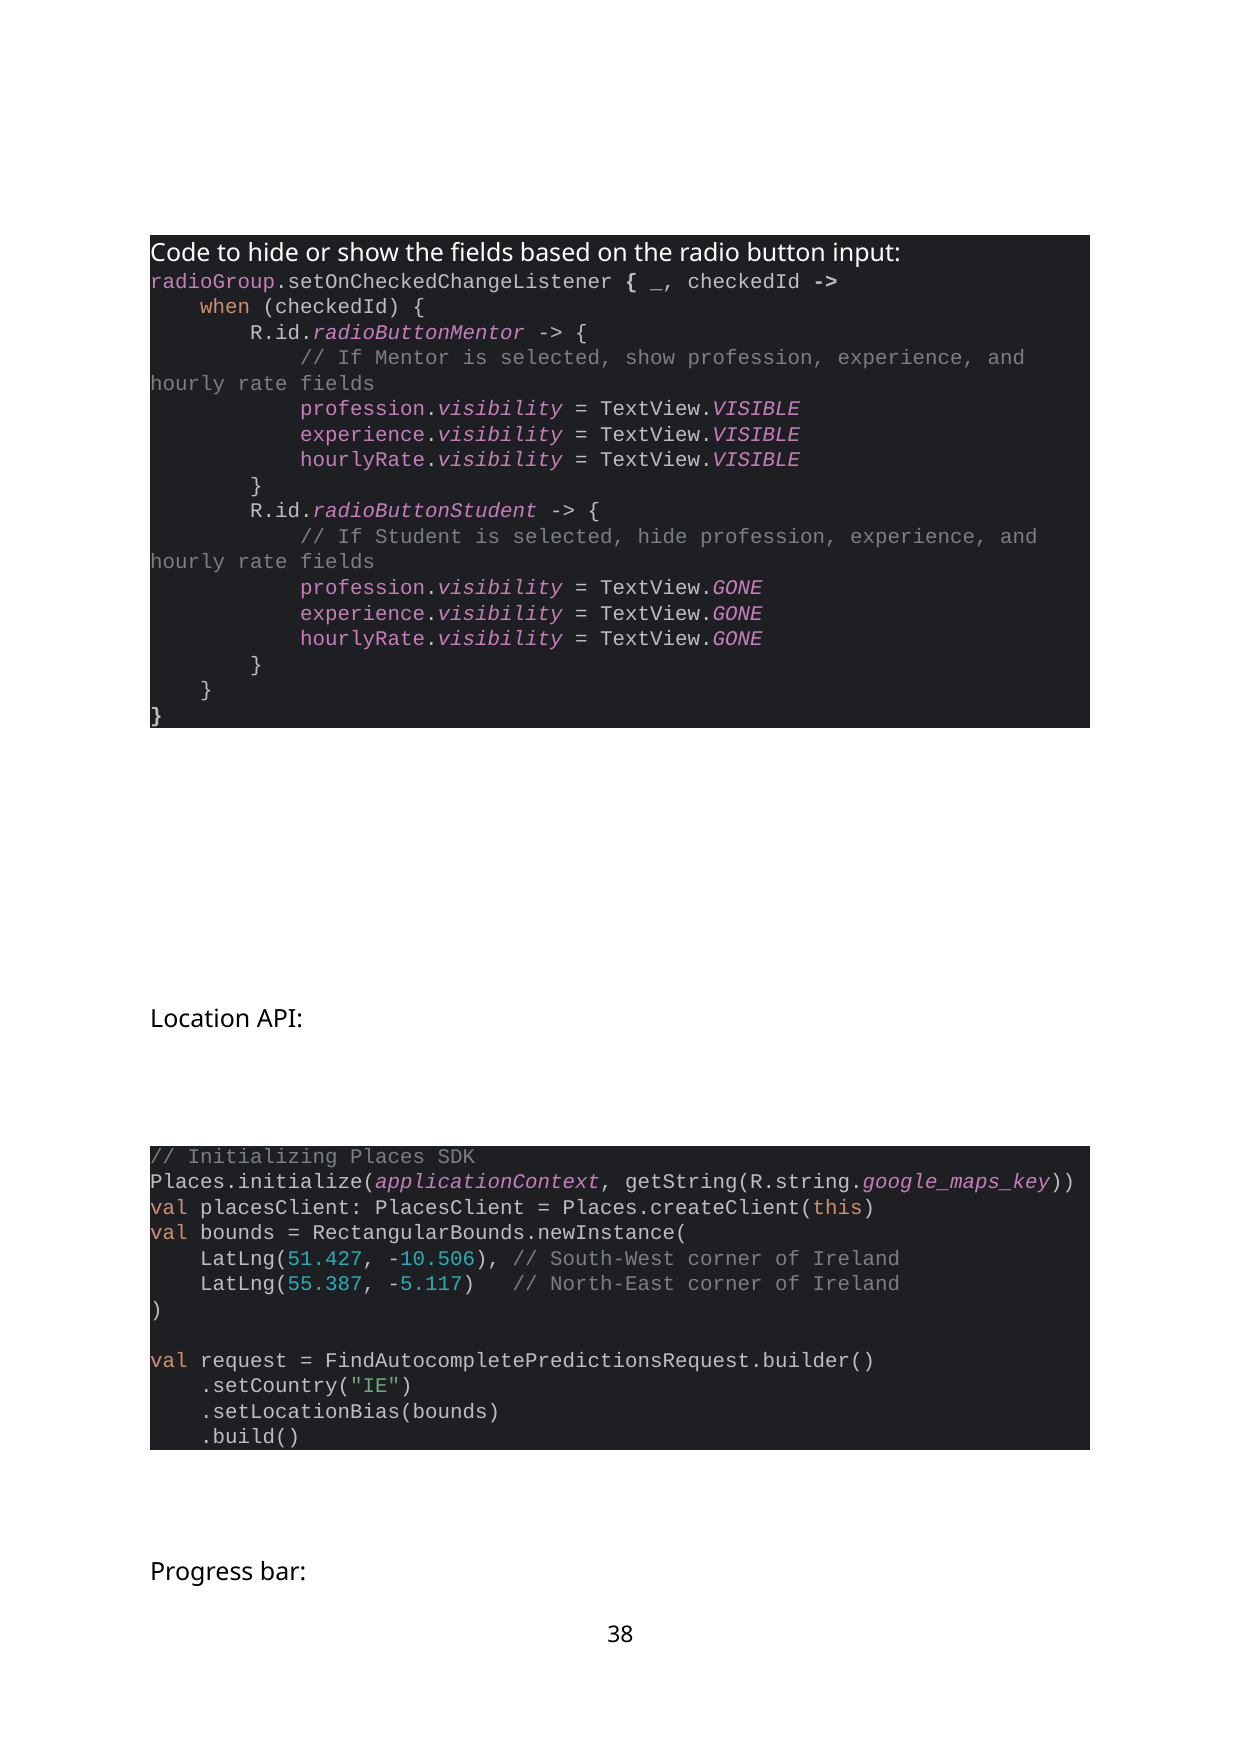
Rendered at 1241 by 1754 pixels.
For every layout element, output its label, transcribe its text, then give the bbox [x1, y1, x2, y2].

text // Initializing Places SDK Places.initialize(applicationContext, getString(R.string.google_maps_key)) val placesClient: PlacesClient = Places.createClient(this) val bounds = RectangularBounds.newInstance( LatLng(51.427, -10.506), // South-West corner of Ireland LatLng(55.387, -5.117) // North-East corner of Ireland ) val request = FindAutocompletePredictionsRequest.builder() .setCountry("IE") .setLocationBias(bounds) .build() [150, 1146, 1090, 1450]
text Code to hide or show the fields based on the radio button input: radioGroup.setOnCheckedChangeListener { _, checkedId -> when (checkedId) { R.id.radioButtonMentor -> { // If Mentor is selected, show profession, experience, and hourly rate fields profession.visibility = TextView.VISIBLE experience.visibility = TextView.VISIBLE hourlyRate.visibility = TextView.VISIBLE } R.id.radioButtonStudent -> { // If Student is selected, hide profession, experience, and hourly rate fields profession.visibility = TextView.GONE experience.visibility = TextView.GONE hourlyRate.visibility = TextView.GONE } } } [150, 235, 1090, 728]
text Location API: [150, 1001, 1090, 1098]
text Progress bar: [150, 1553, 1090, 1587]
